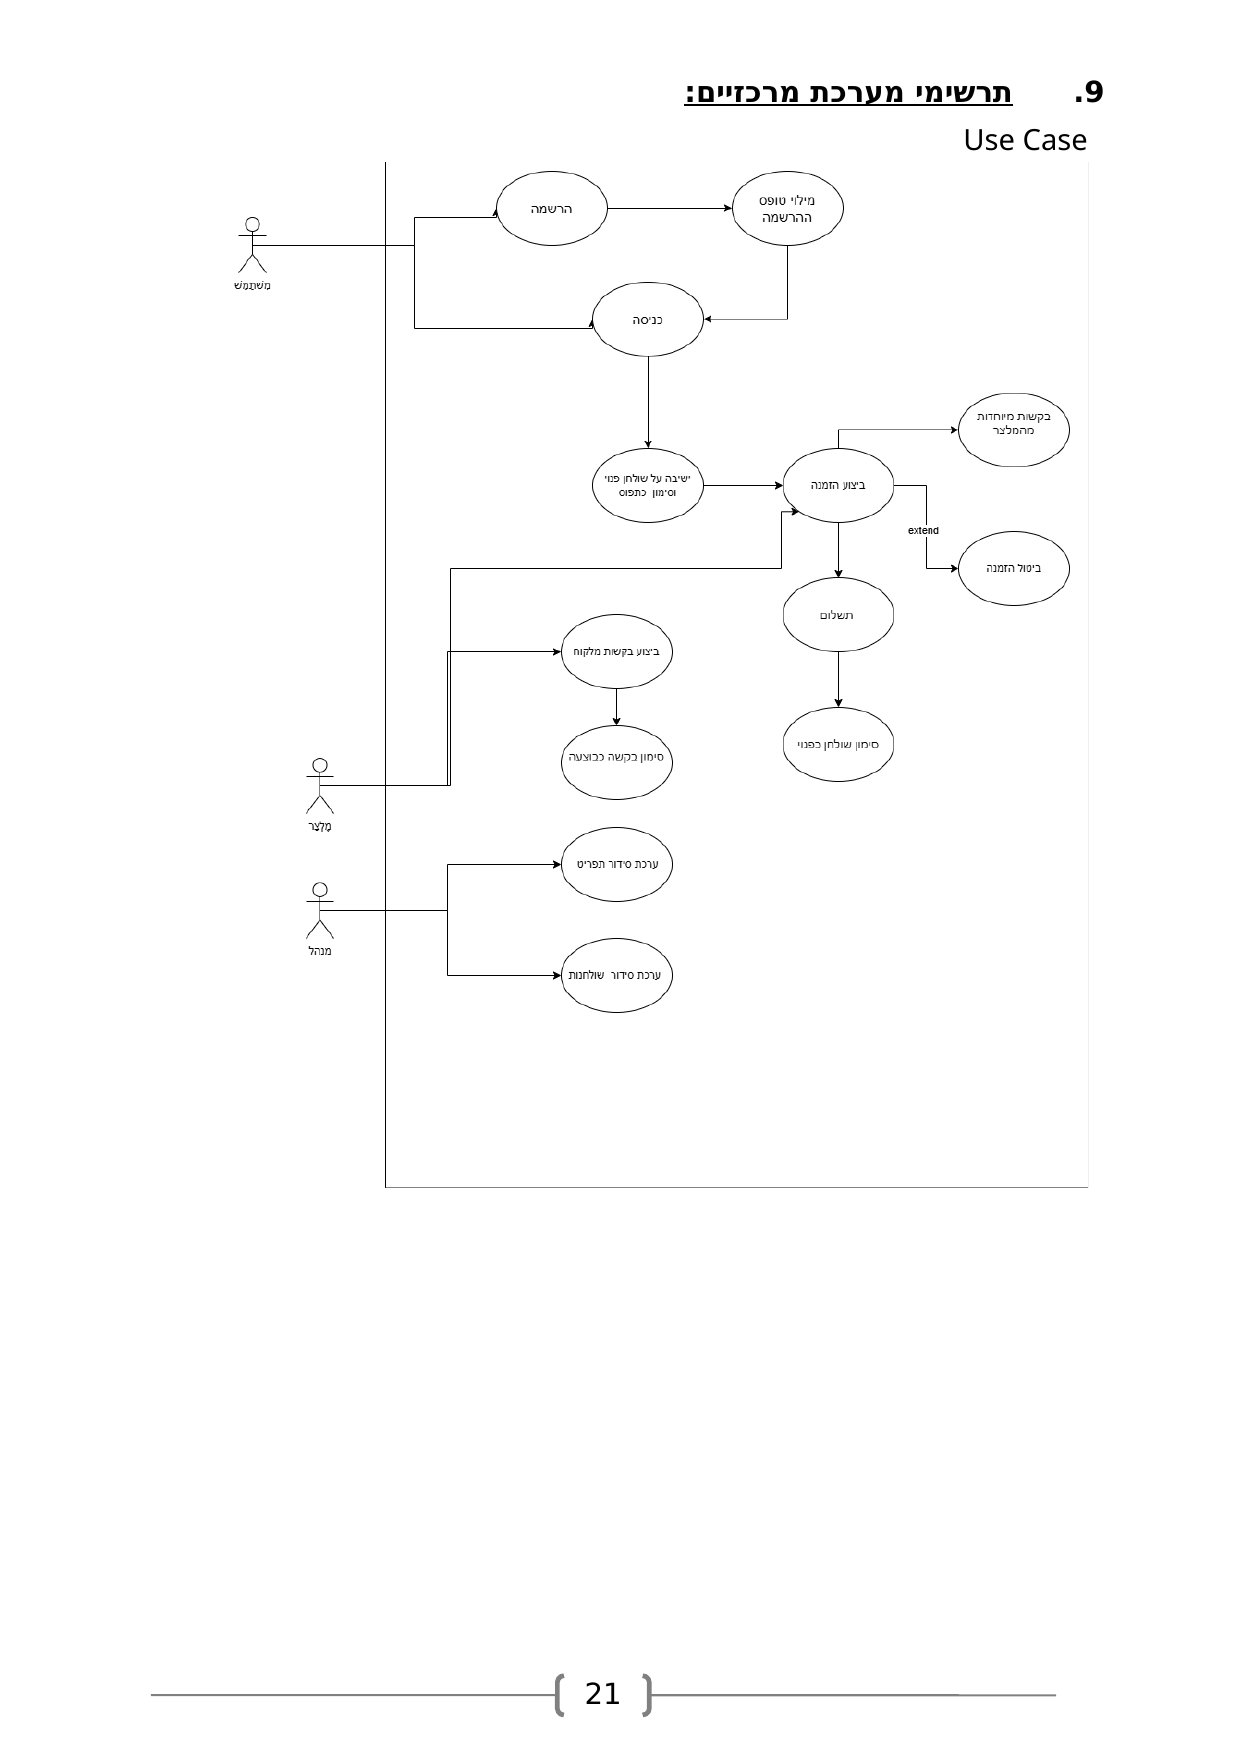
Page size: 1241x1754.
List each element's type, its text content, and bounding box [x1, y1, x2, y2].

subtitle Use Case [119, 119, 1088, 159]
subtitle תרשימי מערכת מרכזיים: [119, 75, 1073, 109]
picture [234, 162, 1089, 1188]
